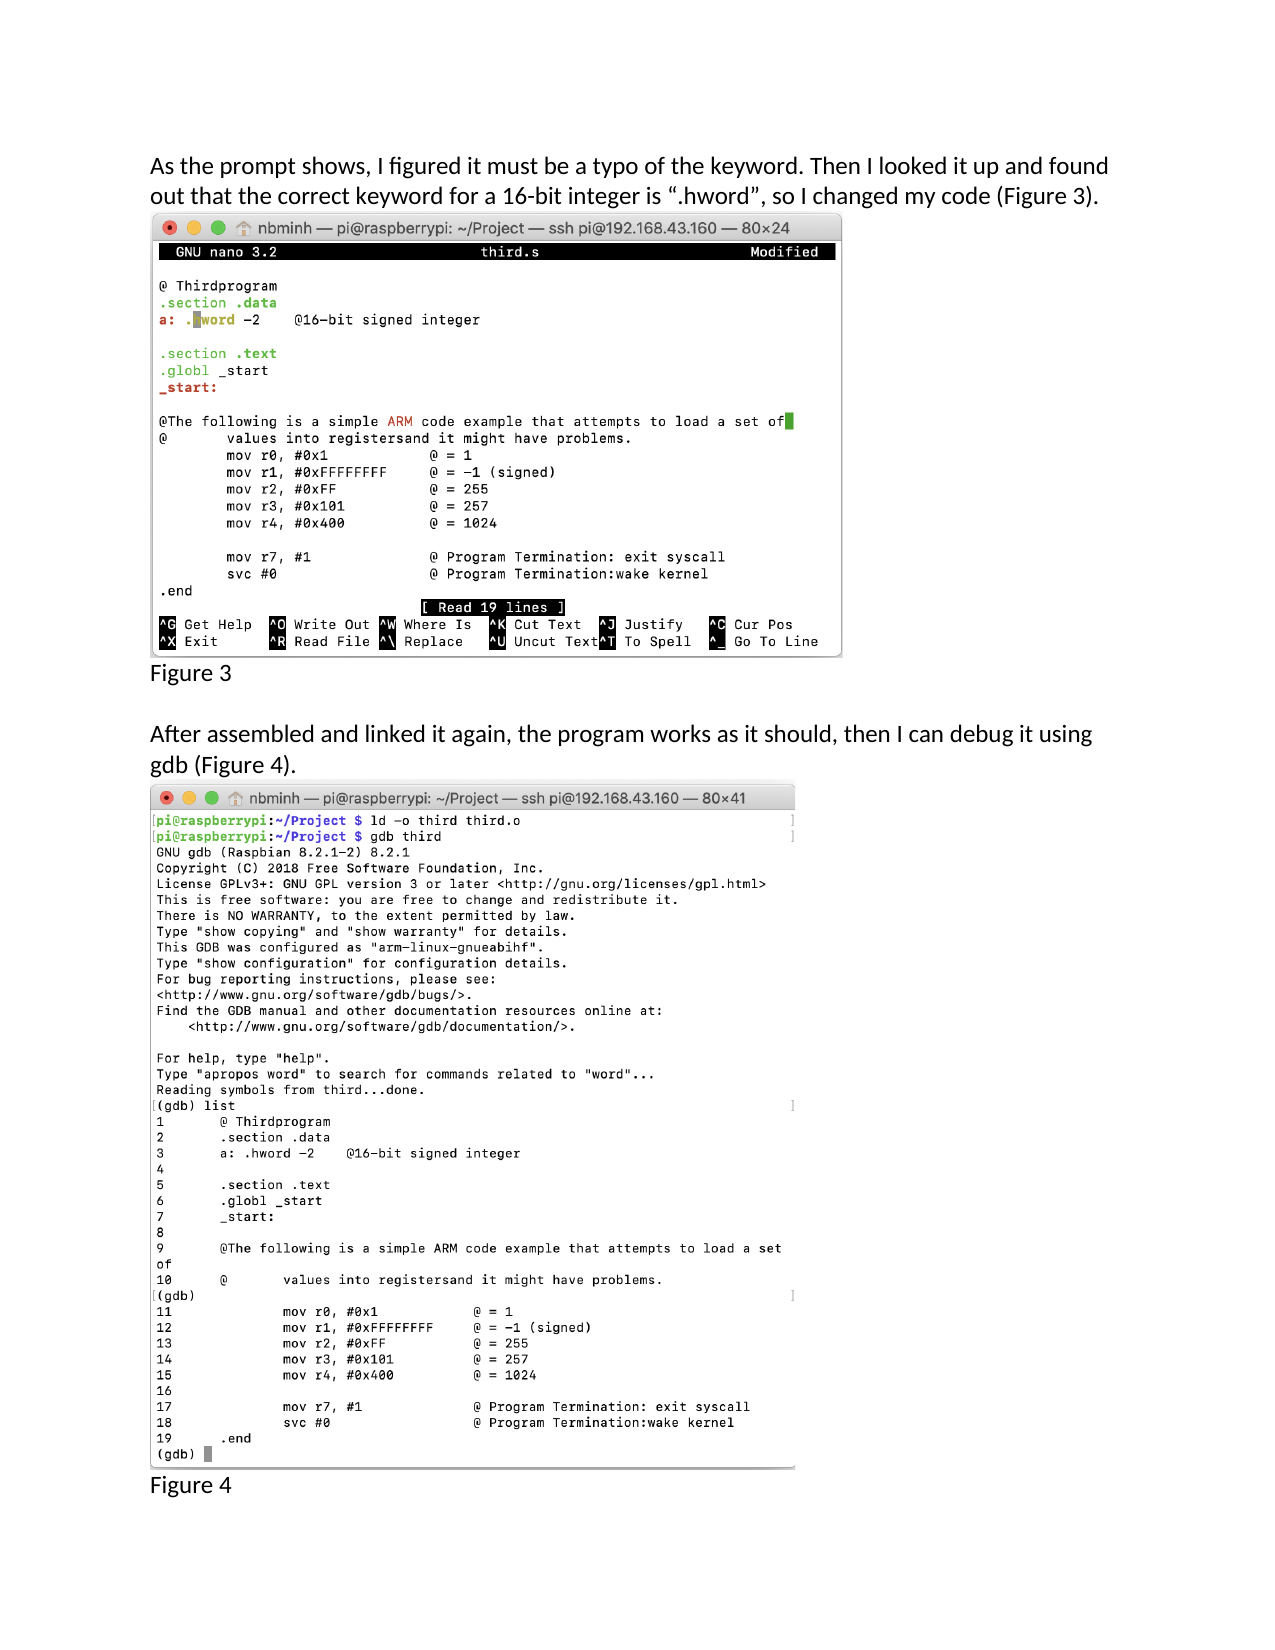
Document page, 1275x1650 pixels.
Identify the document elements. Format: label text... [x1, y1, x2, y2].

picture [150, 211, 843, 658]
text After assembled and linked it again, the program works as it should, then I can debug it using gdb (Figure 4). [150, 719, 1125, 780]
text As the prompt shows, I figured it must be a typo of the keyword. Then I looked it up and found out that the correct keyword for a 16-bit integer is “.hword”, so I changed my code (Figure 3). [150, 150, 1125, 211]
text Figure 4 [150, 1469, 1125, 1500]
picture [150, 779, 796, 1470]
text Figure 3 [150, 658, 1125, 688]
